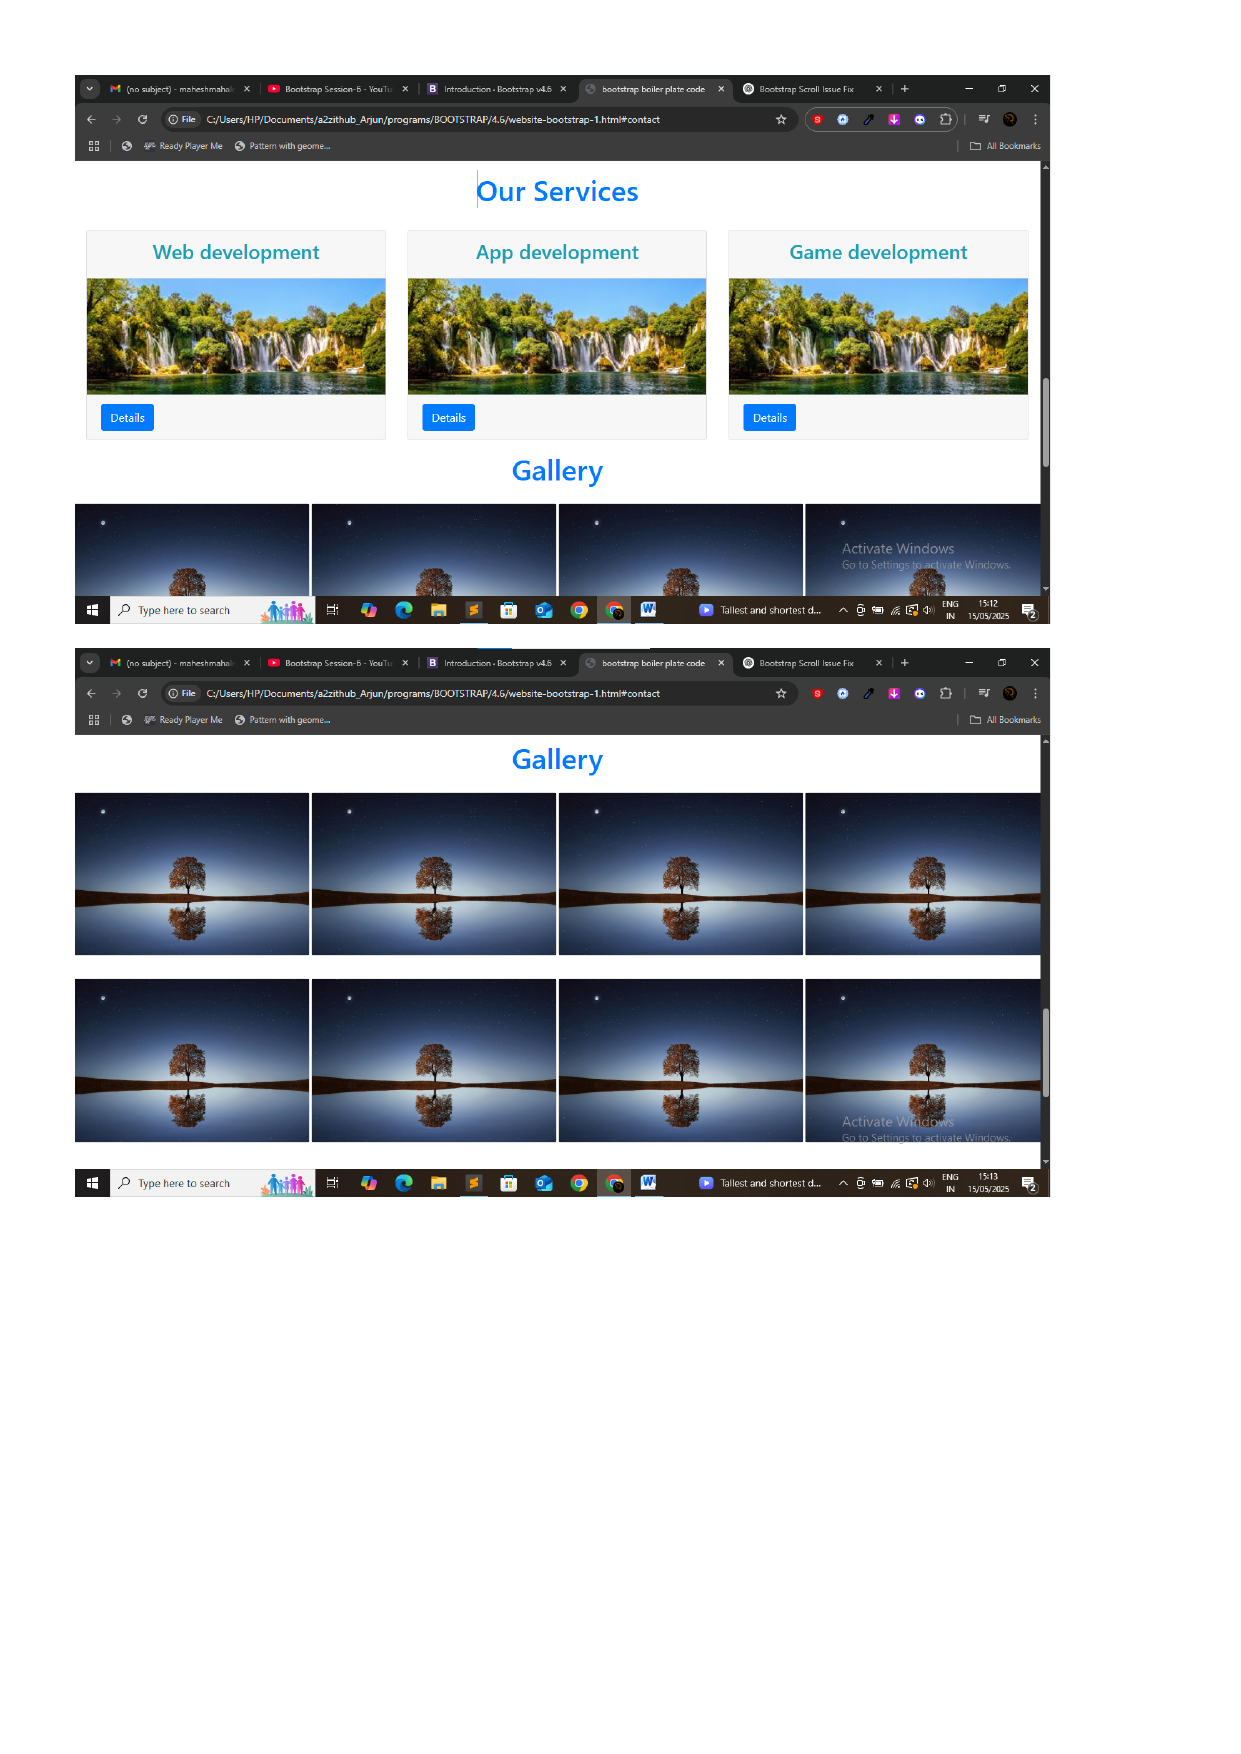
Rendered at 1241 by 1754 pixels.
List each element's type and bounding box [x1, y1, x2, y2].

picture [75, 75, 1050, 624]
picture [75, 648, 1050, 1197]
